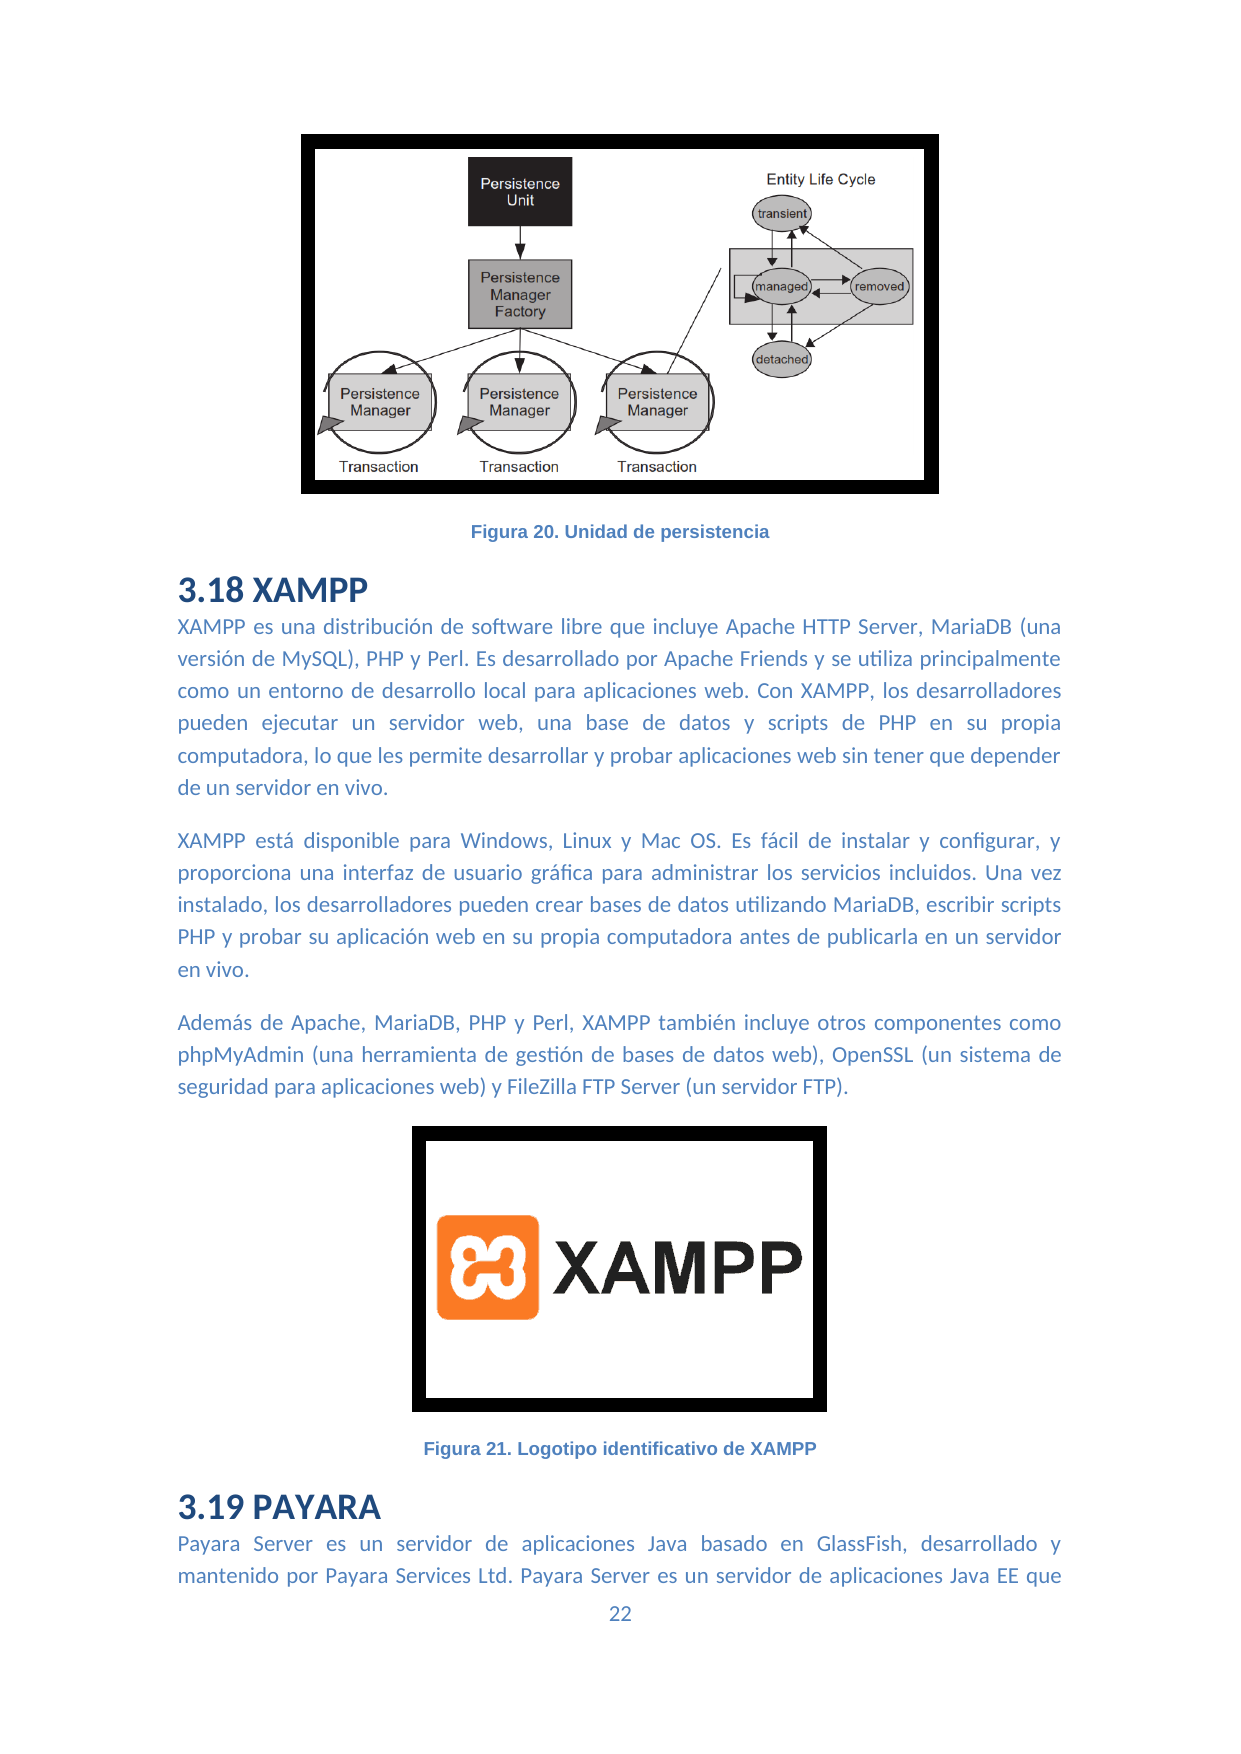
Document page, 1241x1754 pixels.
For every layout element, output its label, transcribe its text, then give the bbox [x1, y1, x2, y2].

subtitle XAMPP [177, 566, 1063, 612]
text XAMPP es una distribución de software libre que incluye Apache HTTP Server, MariaDB (una versión de MySQL), PHP y Perl. Es desarrollado por Apache Friends y se utiliza principalmente como un entorno de desarrollo local para aplicaciones web. Con XAMPP, los desarrolladores pueden ejecutar un servidor web, una base de datos y scripts de PHP en su propia computadora, lo que les permite desarrollar y probar aplicaciones web sin tener que depender de un servidor en vivo. [177, 612, 1063, 801]
text Además de Apache, MariaDB, PHP y Perl, XAMPP también incluye otros componentes como phpMyAdmin (una herramienta de gestión de bases de datos web), OpenSSL (un sistema de seguridad para aplicaciones web) y FileZilla FTP Server (un servidor FTP). [177, 1008, 1063, 1100]
text XAMPP está disponible para Windows, Linux y Mac OS. Es fácil de instalar y configurar, y proporciona una interfaz de usuario gráfica para administrar los servicios incluidos. Una vez instalado, los desarrolladores pueden crear bases de datos utilizando MariaDB, escribir scripts PHP y probar su aplicación web en su propia computadora antes de publicarla en un servidor en vivo. [177, 826, 1063, 983]
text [177, 1529, 1063, 1589]
subtitle PAYARA [177, 1483, 1063, 1529]
picture [315, 149, 924, 480]
text Figura 21. Logotipo identificativo de XAMPP [177, 1438, 1063, 1459]
picture [426, 1141, 813, 1398]
text Figura 20. Unidad de persistencia [177, 521, 1063, 542]
